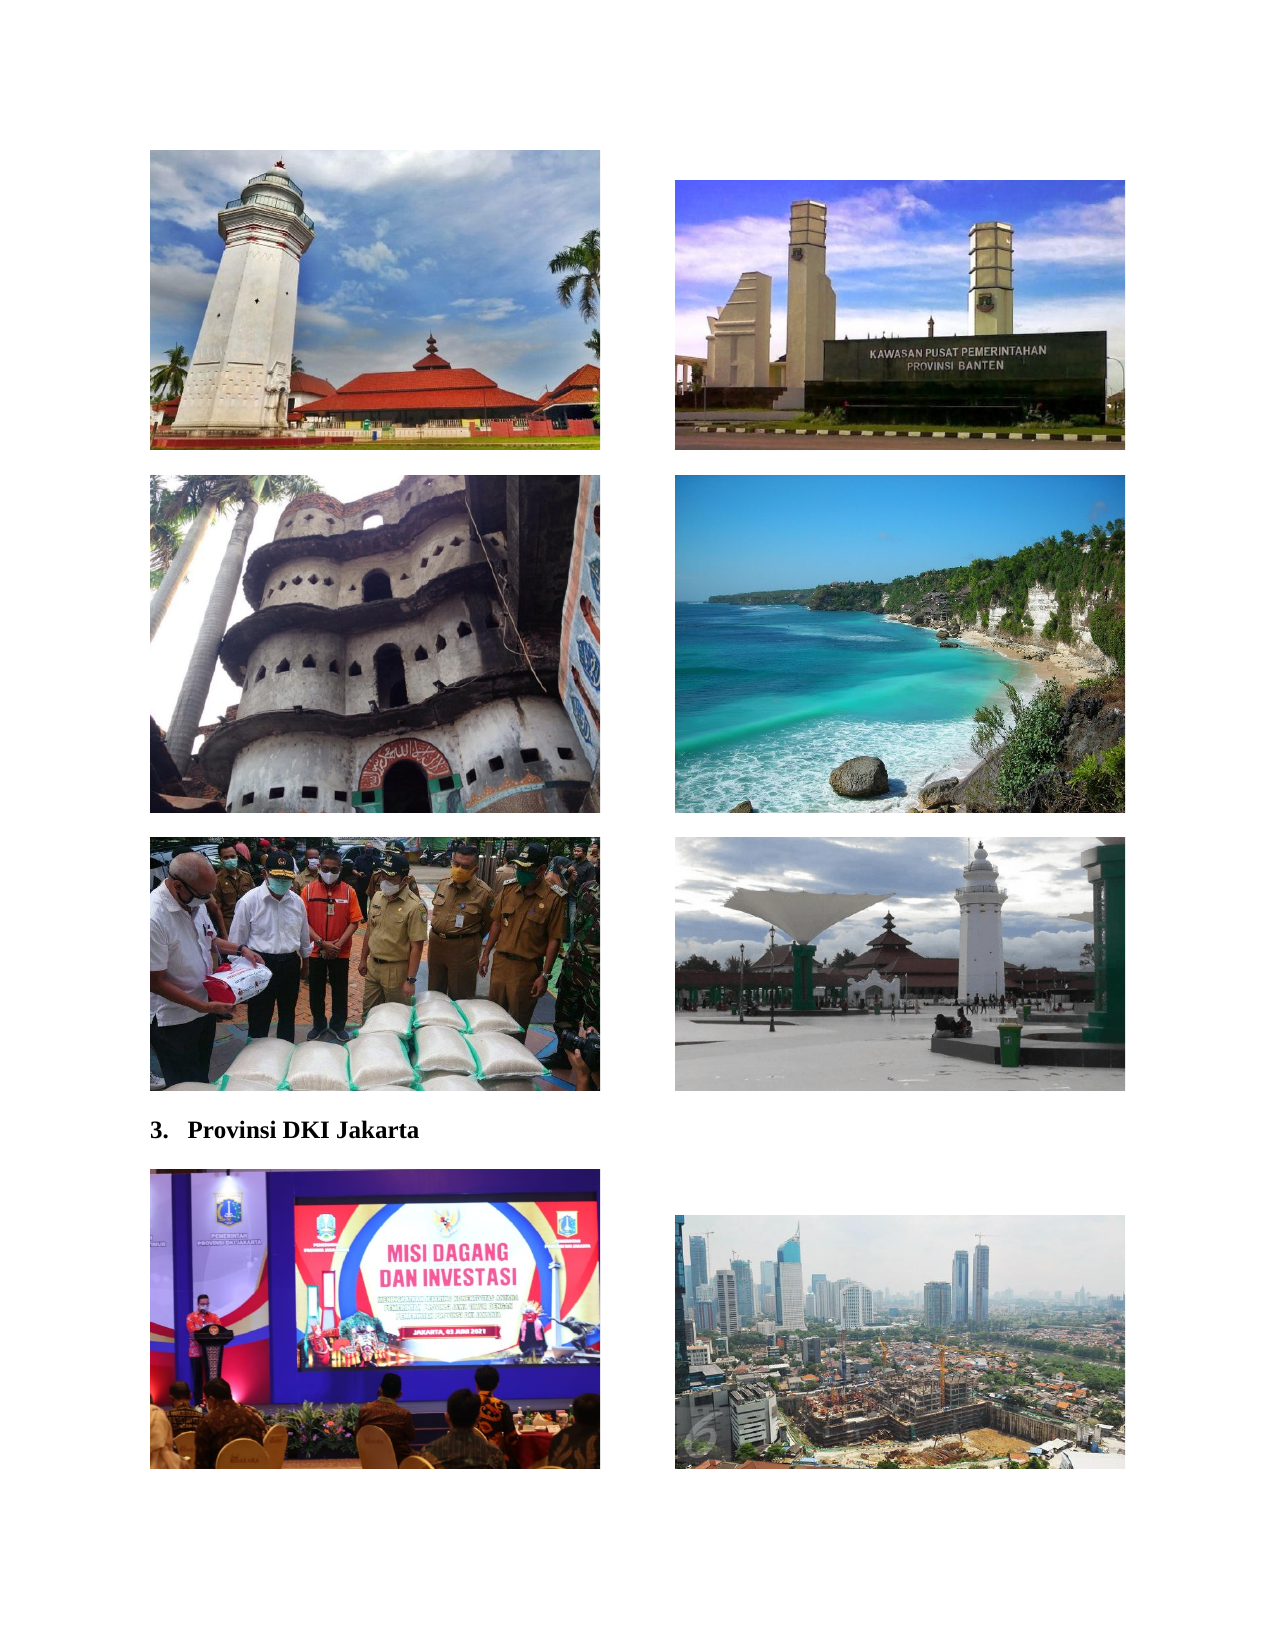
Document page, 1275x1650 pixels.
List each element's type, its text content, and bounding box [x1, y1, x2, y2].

picture [150, 837, 600, 1091]
picture [150, 1169, 600, 1469]
picture [150, 475, 600, 813]
picture [150, 150, 600, 450]
picture [675, 180, 1125, 450]
list Provinsi DKI Jakarta [150, 1115, 1125, 1144]
picture [675, 475, 1125, 813]
picture [675, 837, 1125, 1091]
picture [675, 1215, 1125, 1469]
